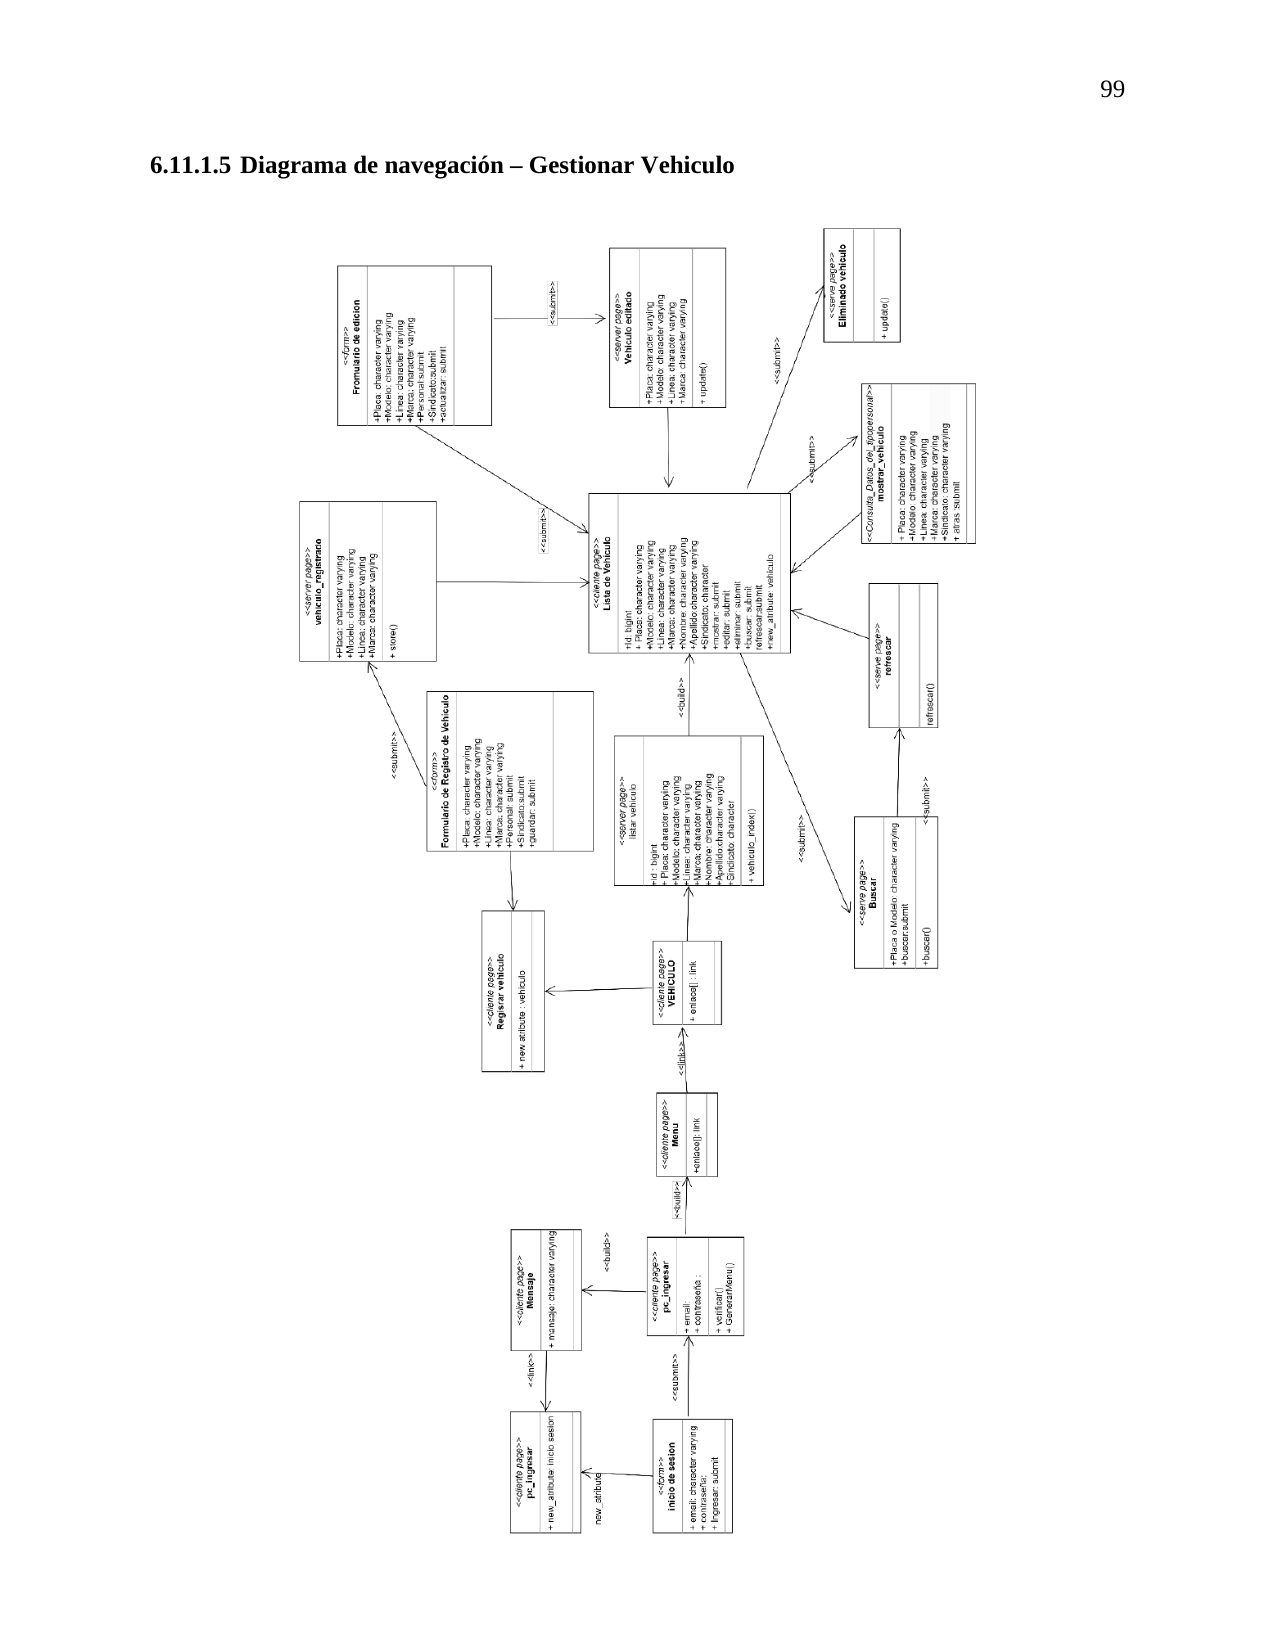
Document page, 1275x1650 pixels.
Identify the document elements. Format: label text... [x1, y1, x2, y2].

subtitle Diagrama de navegación – Gestionar Vehiculo [150, 150, 1125, 179]
picture [292, 222, 984, 1540]
